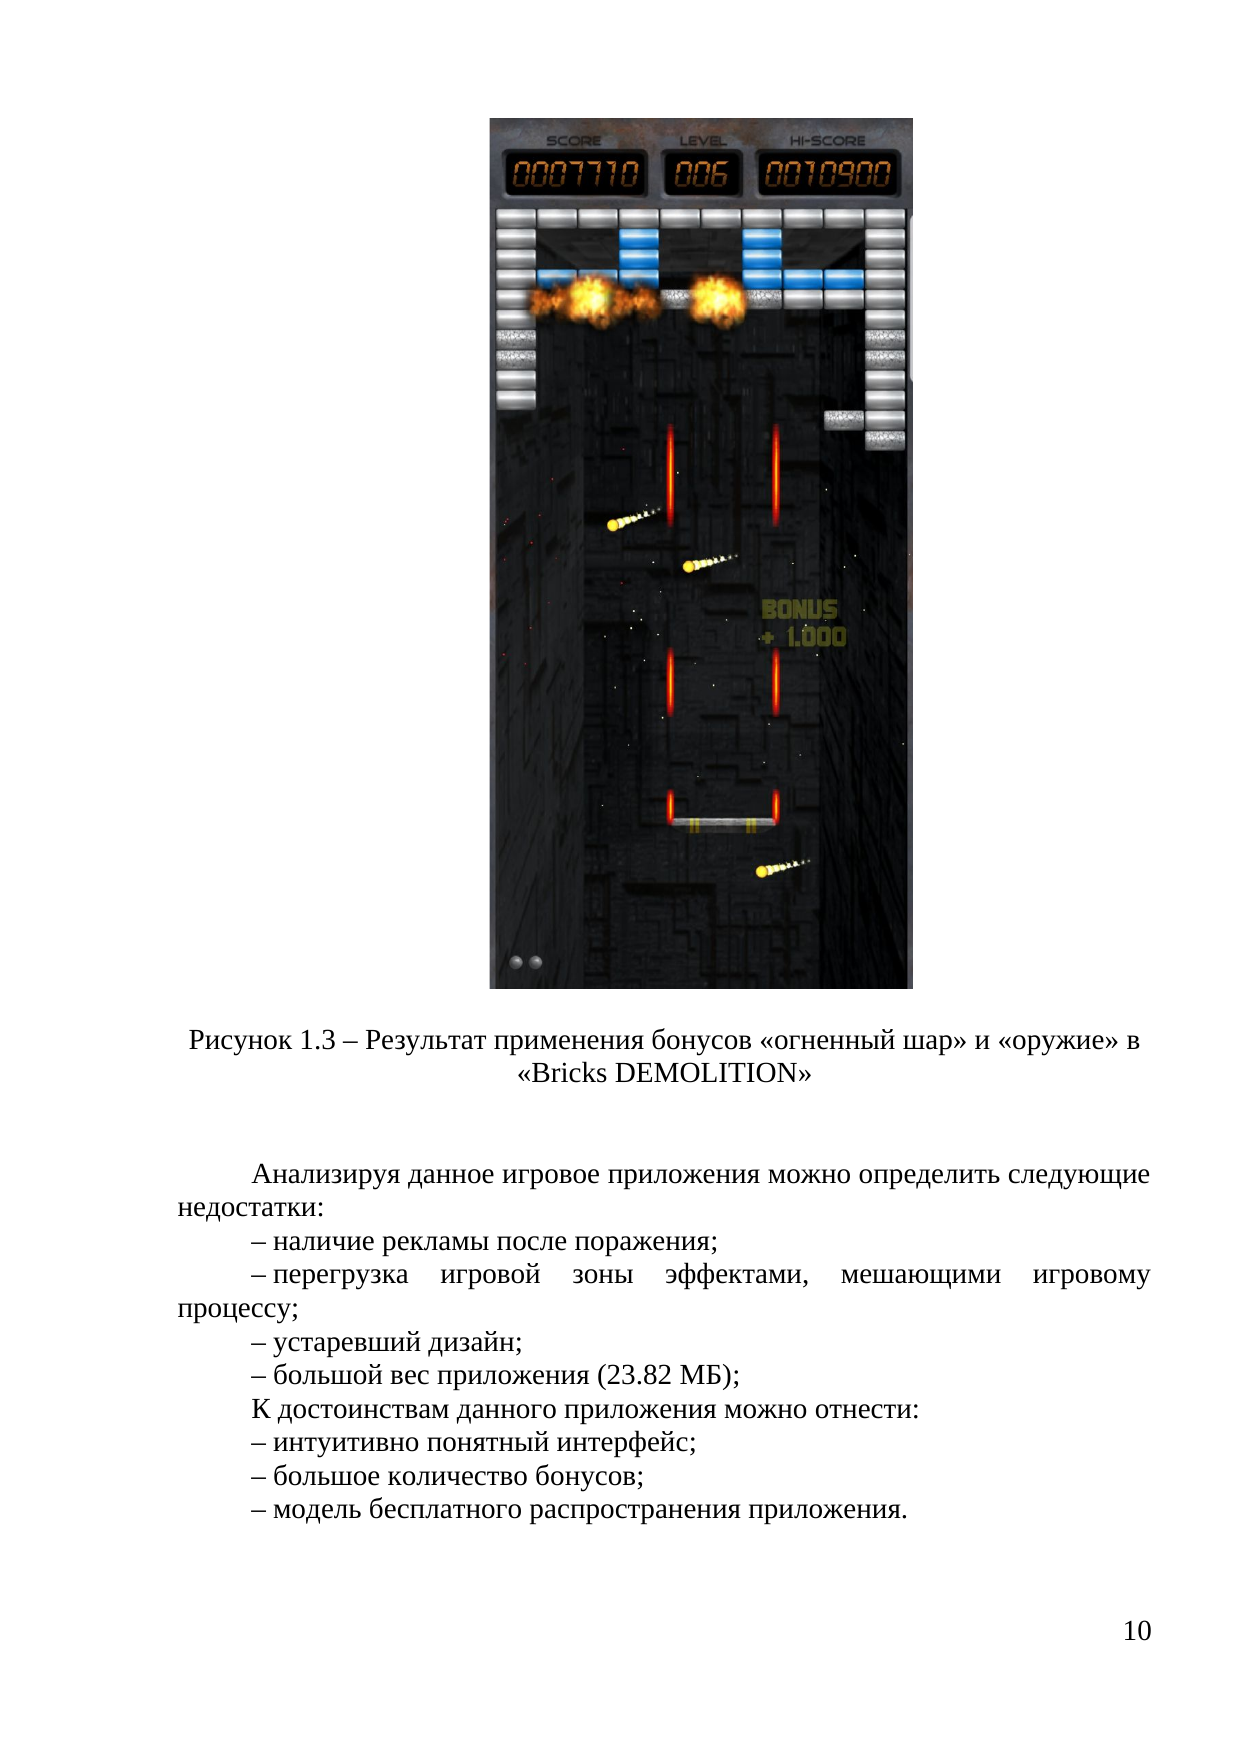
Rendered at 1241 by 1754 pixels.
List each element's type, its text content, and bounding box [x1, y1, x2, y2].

text Анализируя данное игровое приложения можно определить следующие недостатки: [177, 1156, 1152, 1223]
text большой вес приложения (23.82 МБ); [177, 1357, 1152, 1391]
text К достоинствам данного приложения можно отнести: [177, 1391, 1152, 1424]
text наличие рекламы после поражения; [177, 1223, 1152, 1257]
text перегрузка игровой зоны эффектами, мешающими игровому процессу; [177, 1257, 1152, 1324]
text устаревший дизайн; [177, 1324, 1152, 1357]
text интуитивно понятный интерфейс; [177, 1424, 1152, 1458]
text Рисунок 1.3 – Результат применения бонусов «огненный шар» и «оружие» в «Bricks DEMOLITION» [177, 1022, 1152, 1089]
text большое количество бонусов; [177, 1458, 1152, 1491]
text модель бесплатного распространения приложения. [177, 1491, 1152, 1525]
picture [489, 118, 913, 989]
